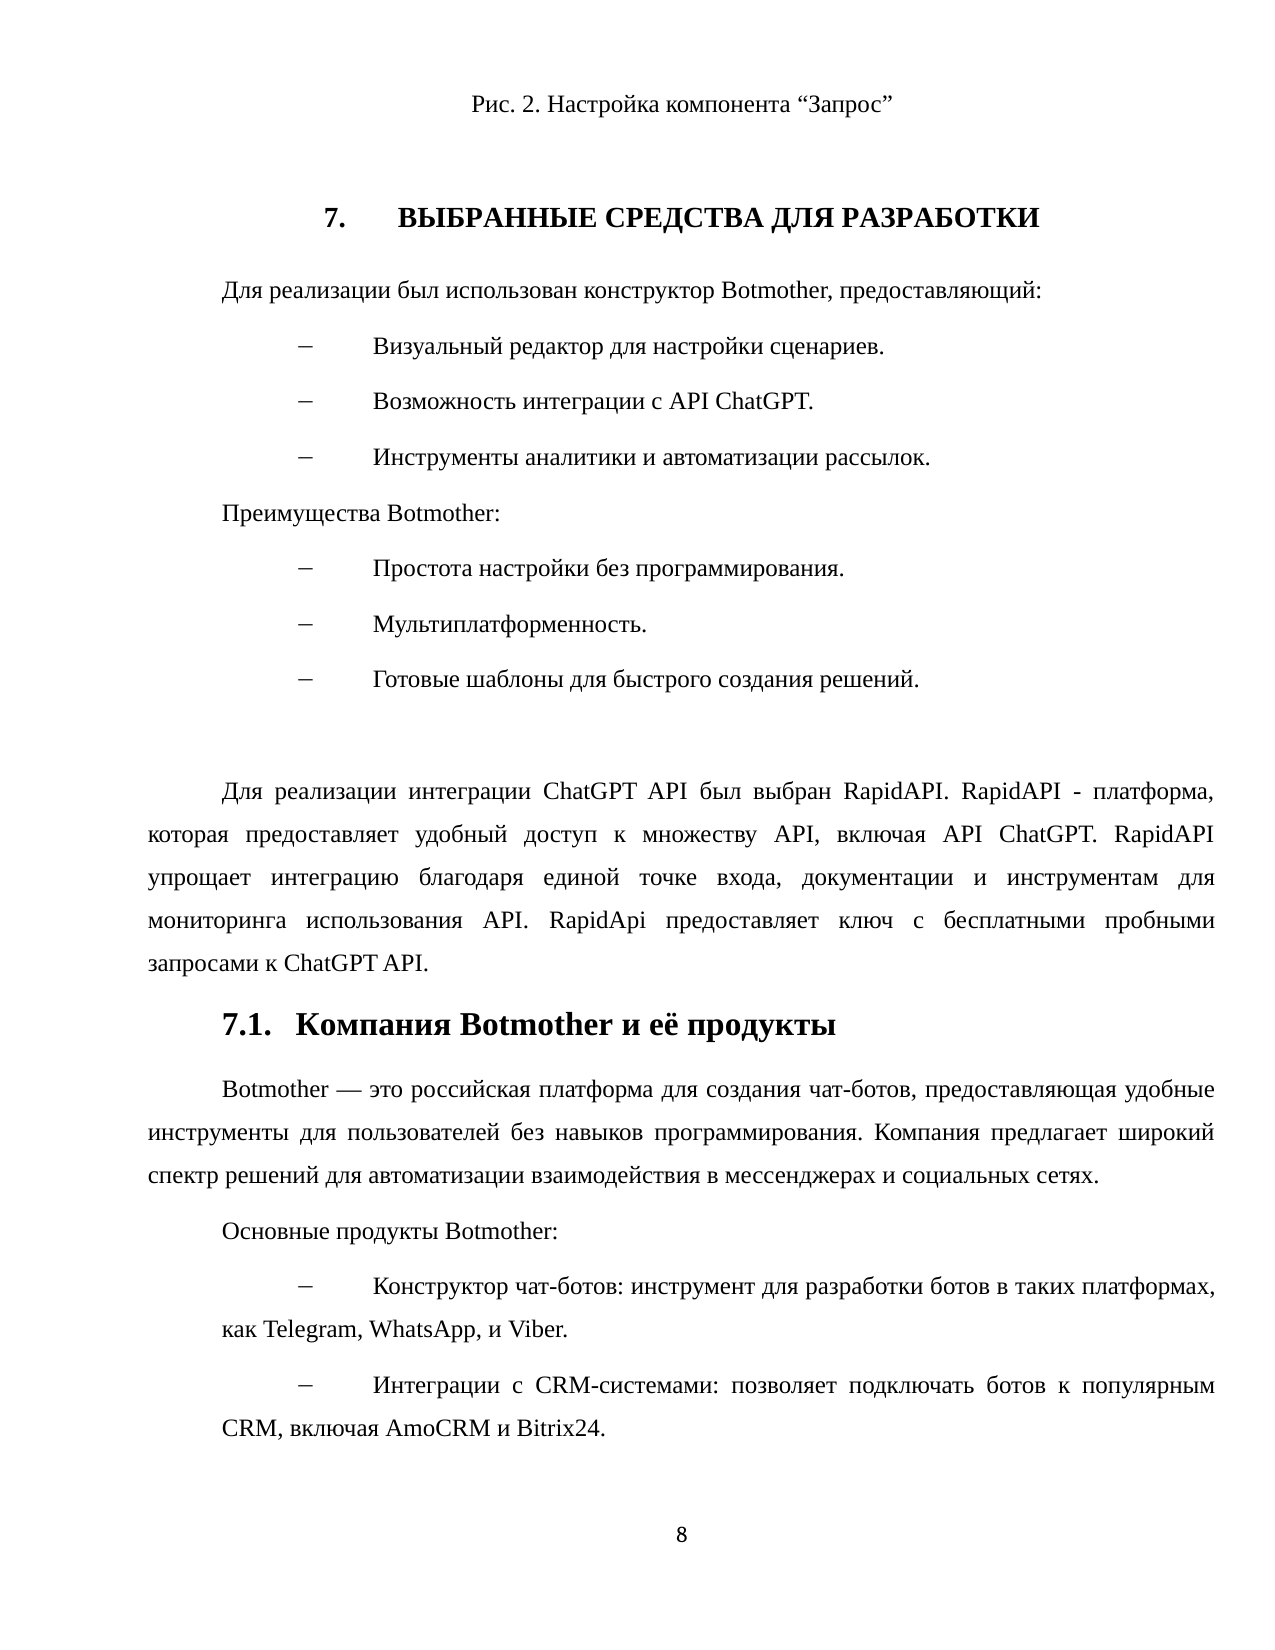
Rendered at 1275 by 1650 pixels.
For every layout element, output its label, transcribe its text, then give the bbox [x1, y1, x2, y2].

list Возможность интеграции с API ChatGPT. [222, 386, 1216, 415]
text Преимущества Botmother: [148, 498, 1216, 526]
list Конструктор чат-ботов: инструмент для разработки ботов в таких платформах, как Telegram, WhatsApp, и Viber. [222, 1271, 1216, 1343]
text Для реализации был использован конструктор Botmother, предоставляющий: [148, 275, 1216, 304]
text Для реализации интеграции ChatGPT API был выбран RapidAPI. RapidAPI - платформа, которая предоставляет удобный доступ к множеству API, включая API ChatGPT. RapidAPI упрощает интеграцию благодаря единой точке входа, документации и инструментам для мониторинга использования API. RapidApi предоставляет ключ с бесплатными пробными запросами к ChatGPT API. [148, 776, 1216, 977]
text Основные продукты Botmother: [222, 1216, 1216, 1244]
list Инструменты аналитики и автоматизации рассылок. [222, 442, 1216, 471]
list Простота настройки без программирования. [222, 553, 1216, 582]
list Компания Botmother и её продукты [222, 1004, 1216, 1042]
list Мультиплатформенность. [222, 609, 1216, 638]
list Готовые шаблоны для быстрого создания решений. [222, 664, 1216, 693]
list Интеграции с CRM-системами: позволяет подключать ботов к популярным CRM, включая AmoCRM и Bitrix24. [222, 1370, 1216, 1442]
text Рис. 2. Настройка компонента “Запрос” [148, 89, 1216, 117]
list ВЫБРАННЫЕ СРЕДСТВА ДЛЯ РАЗРАБОТКИ [148, 200, 1216, 233]
text Botmother — это российская платформа для создания чат-ботов, предоставляющая удобные инструменты для пользователей без навыков программирования. Компания предлагает широкий спектр решений для автоматизации взаимодействия в мессенджерах и социальных сетях. [148, 1074, 1216, 1189]
list Визуальный редактор для настройки сценариев. [222, 331, 1216, 359]
